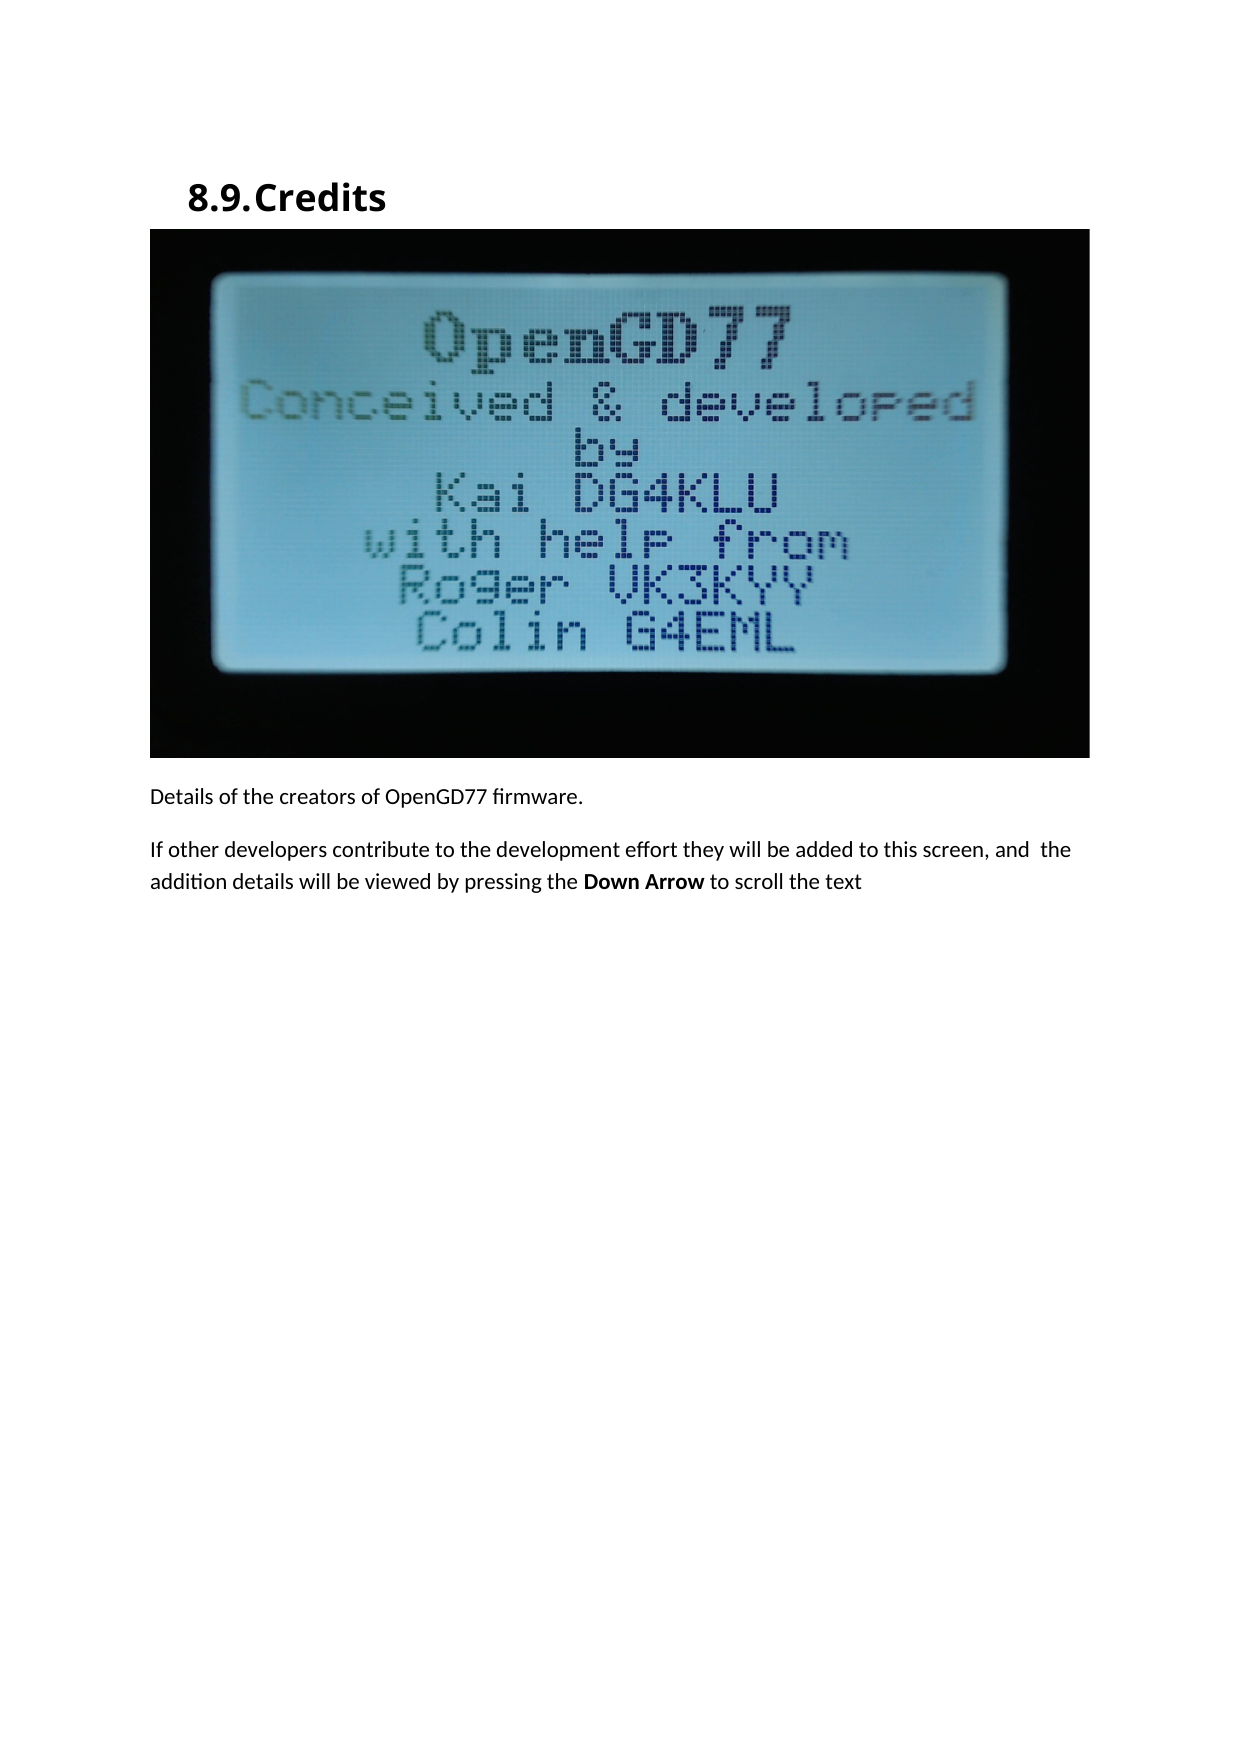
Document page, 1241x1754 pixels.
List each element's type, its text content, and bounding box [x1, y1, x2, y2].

picture [150, 229, 1090, 758]
text Details of the creators of OpenGD77 firmware. [150, 782, 1090, 810]
subtitle Credits [187, 171, 1090, 222]
text If other developers contribute to the development effort they will be added to this screen, and the addition details will be viewed by pressing the Down Arrow to scroll the text [150, 835, 1090, 896]
